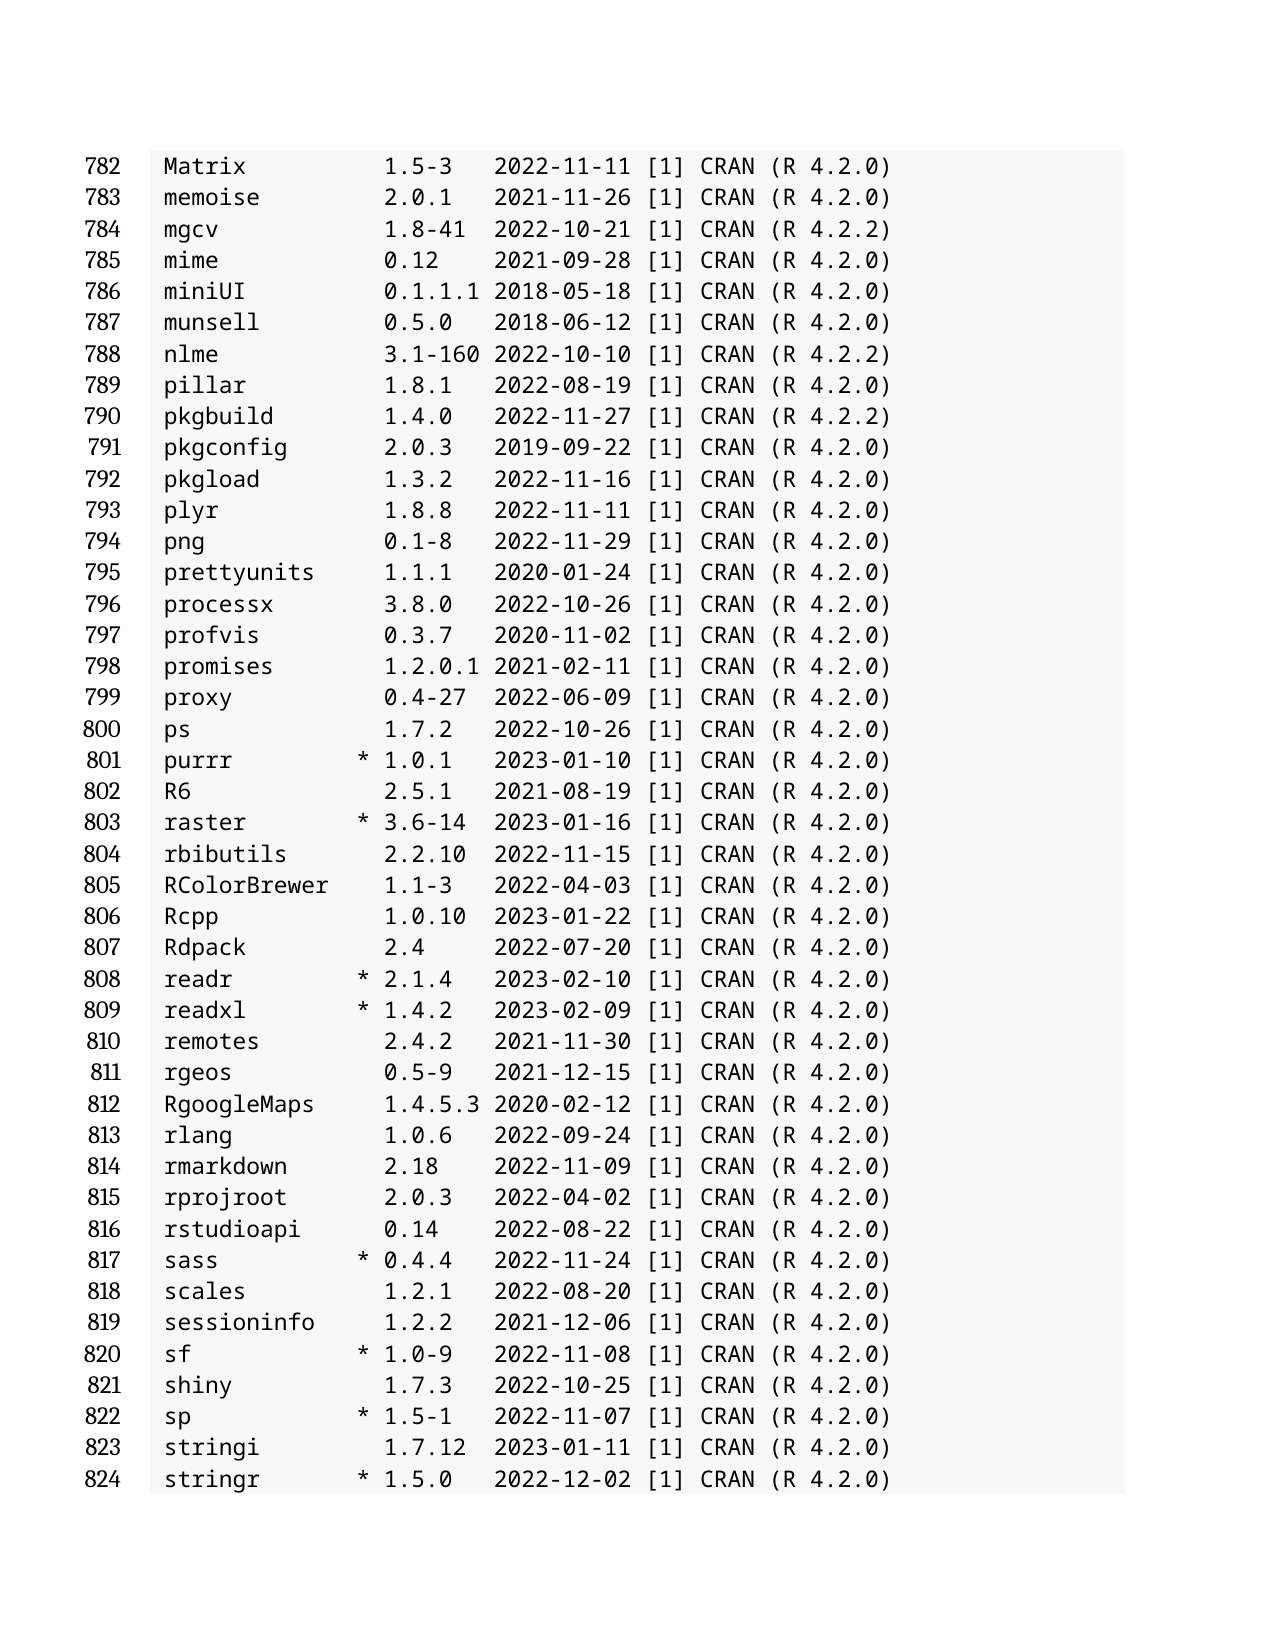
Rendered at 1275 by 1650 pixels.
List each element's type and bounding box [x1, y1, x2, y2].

text [150, 150, 1125, 1494]
